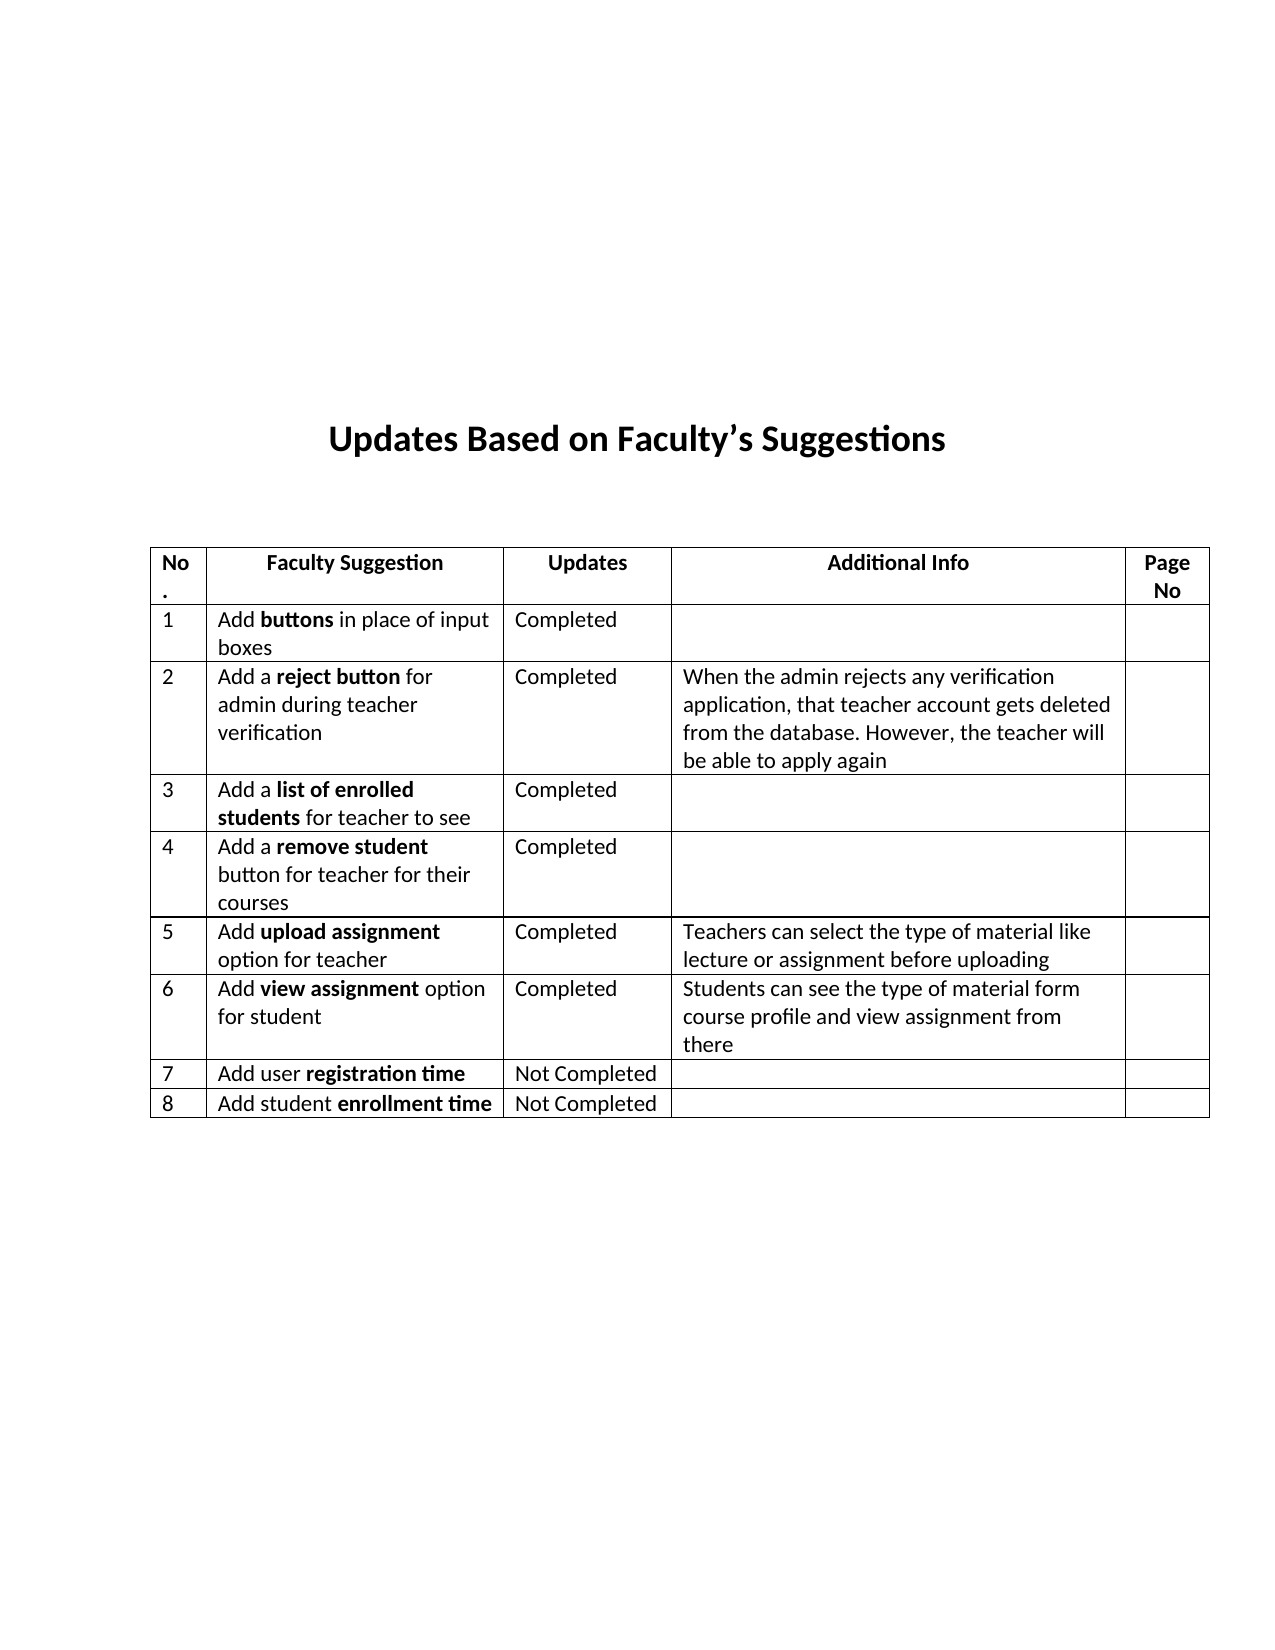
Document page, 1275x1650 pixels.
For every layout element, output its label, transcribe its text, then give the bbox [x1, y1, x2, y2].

table_cell [672, 775, 1125, 831]
table_cell 4 [151, 832, 206, 916]
table_cell Completed [504, 832, 671, 916]
table_cell 7 [151, 1060, 206, 1088]
table_cell [672, 1060, 1125, 1088]
table_cell [1126, 1060, 1209, 1088]
table_header Faculty Suggestion [207, 548, 503, 604]
table_cell Not Completed [504, 1060, 671, 1088]
table_cell 3 [151, 775, 206, 831]
table_cell [1126, 605, 1209, 661]
table_header No. [151, 548, 206, 604]
table_cell Add a reject button for admin during teacher verification [207, 662, 503, 774]
table_cell When the admin rejects any verification application, that teacher account gets deleted from the database. However, the teacher will be able to apply again [672, 662, 1125, 774]
table_cell [672, 832, 1125, 916]
table_cell Completed [504, 918, 671, 973]
table_cell 6 [151, 975, 206, 1058]
table_cell 2 [151, 662, 206, 774]
table_cell [1126, 832, 1209, 916]
table_cell [1126, 1089, 1209, 1117]
table_cell Add buttons in place of input boxes [207, 605, 503, 661]
text Updates Based on Faculty’s Suggestions [150, 414, 1125, 460]
table_cell 5 [151, 918, 206, 973]
table_cell [1126, 775, 1209, 831]
table_cell Completed [504, 605, 671, 661]
table_cell Add a remove student button for teacher for their courses [207, 832, 503, 916]
table_cell [672, 1089, 1125, 1117]
table_cell Completed [504, 775, 671, 831]
table_cell 1 [151, 605, 206, 661]
table_cell [1126, 918, 1209, 973]
table_cell Completed [504, 662, 671, 774]
table_cell [1126, 975, 1209, 1058]
table_cell [1126, 662, 1209, 774]
table_cell Add upload assignment option for teacher [207, 918, 503, 973]
table_cell Add student enrollment time [207, 1089, 503, 1117]
table_cell Not Completed [504, 1089, 671, 1117]
table_cell Students can see the type of material form course profile and view assignment from there [672, 975, 1125, 1058]
table_cell [672, 605, 1125, 661]
table_cell Add a list of enrolled students for teacher to see [207, 775, 503, 831]
table_header Page No [1126, 548, 1209, 604]
table_header Additional Info [672, 548, 1125, 604]
table_cell Add user registration time [207, 1060, 503, 1088]
table_cell Completed [504, 975, 671, 1058]
table_cell Add view assignment option for student [207, 975, 503, 1058]
table_cell 8 [151, 1089, 206, 1117]
table_header Updates [504, 548, 671, 604]
table_cell Teachers can select the type of material like lecture or assignment before uploading [672, 918, 1125, 973]
